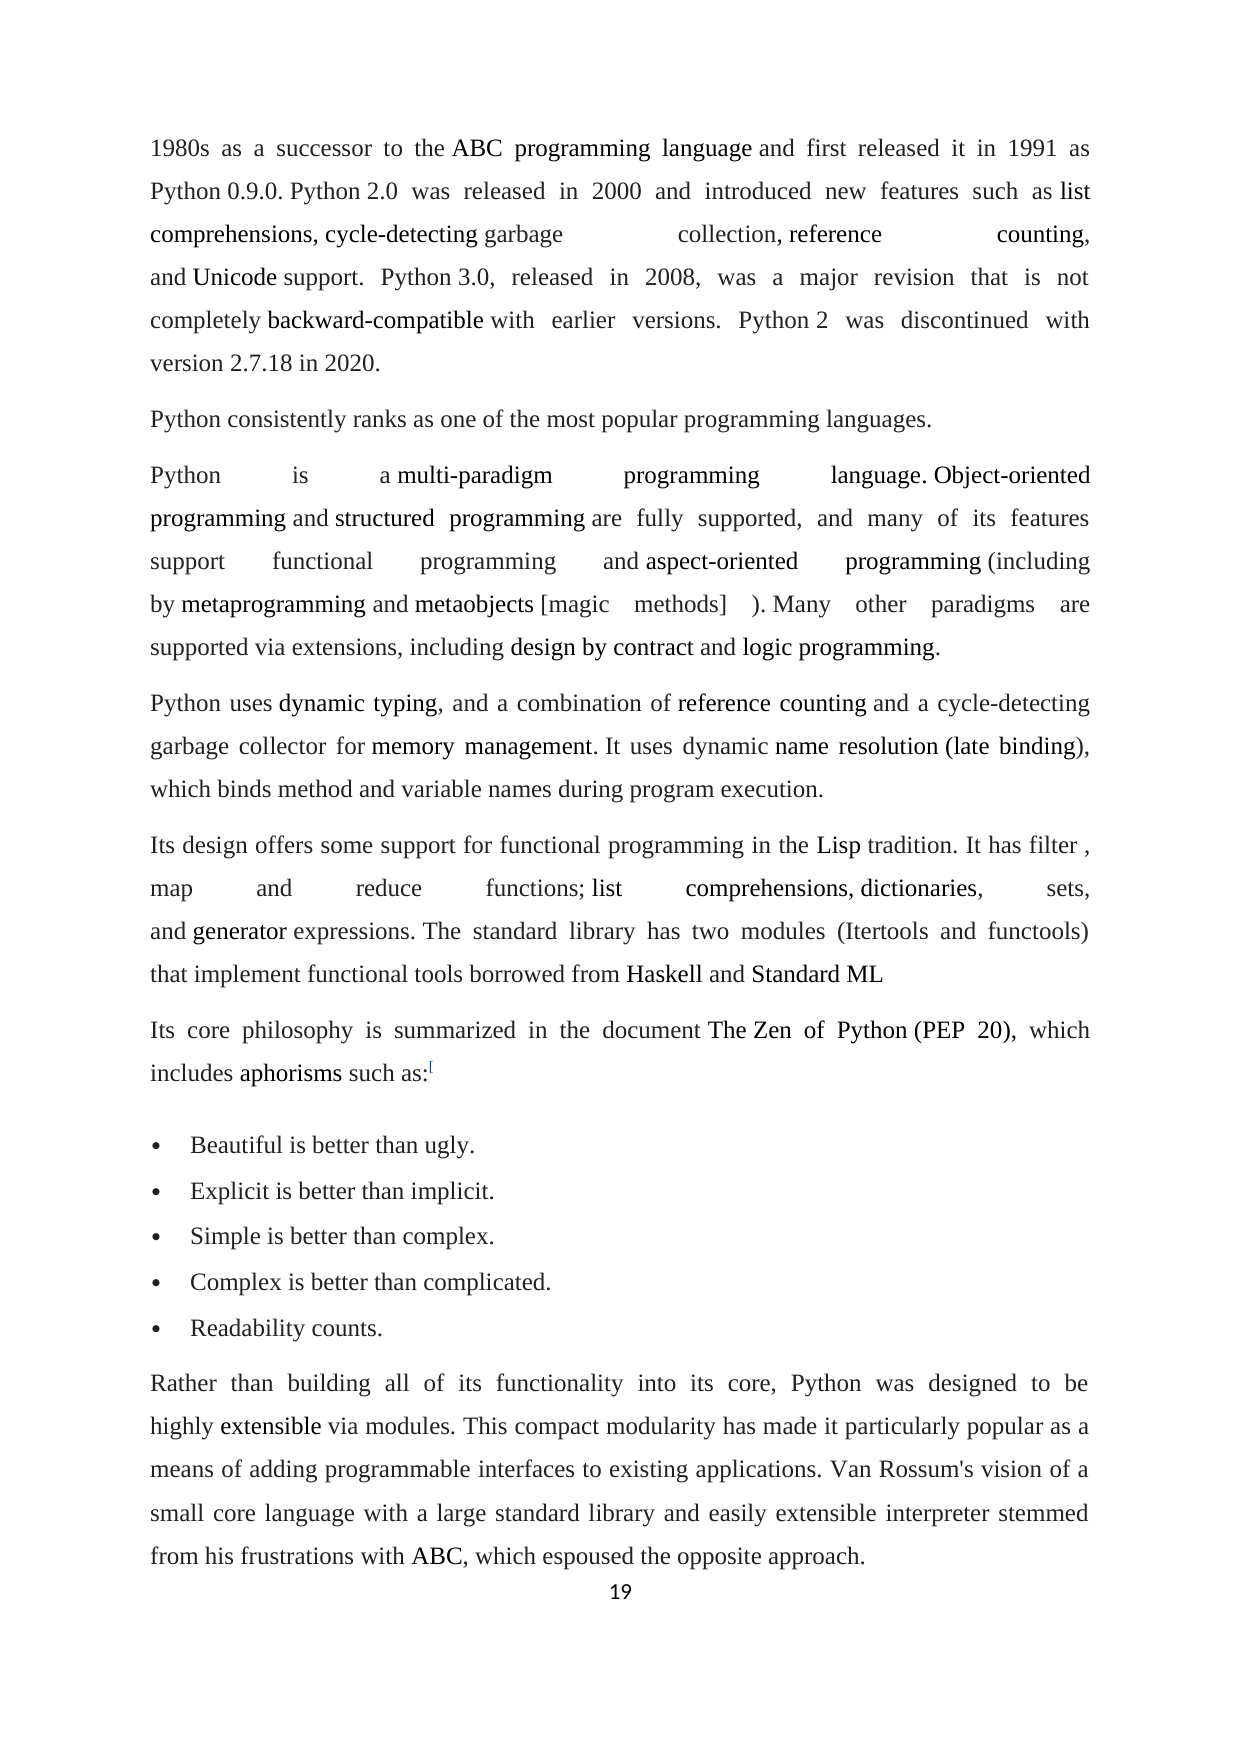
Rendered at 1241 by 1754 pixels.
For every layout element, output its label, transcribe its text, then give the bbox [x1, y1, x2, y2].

list Explicit is better than implicit. [152, 1176, 1090, 1204]
text Its design offers some support for functional programming in the Lisp tradition. It has filter , map and reduce functions; list comprehensions, dictionaries, sets, and generator expressions. The standard library has two modules (Itertools and functools) that implement functional tools borrowed from Haskell and Standard ML [150, 830, 1090, 988]
text Python uses dynamic typing, and a combination of reference counting and a cycle-detecting garbage collector for memory management. It uses dynamic name resolution (late binding), which binds method and variable names during program execution. [150, 688, 1090, 803]
text Rather than building all of its functionality into its core, Python was designed to be highly extensible via modules. This compact modularity has made it particularly popular as a means of adding programmable interfaces to existing applications. Van Rossum's vision of a small core language with a large standard library and easily extensible interpreter stemmed from his frustrations with ABC, which espoused the opposite approach. [150, 1368, 1090, 1569]
list Readability counts. [152, 1313, 1090, 1341]
text Python is a multi-paradigm programming language. Object-oriented programming and structured programming are fully supported, and many of its features support functional programming and aspect-oriented programming (including by metaprogramming and metaobjects [magic methods] ). Many other paradigms are supported via extensions, including design by contract and logic programming. [150, 460, 1090, 661]
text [150, 133, 1090, 377]
text Its core philosophy is summarized in the document The Zen of Python (PEP 20), which includes aphorisms such as:[ [150, 1015, 1090, 1087]
list Simple is better than complex. [152, 1221, 1090, 1250]
list Complex is better than complicated. [152, 1267, 1090, 1296]
list Beautiful is better than ugly. [152, 1130, 1090, 1159]
text Python consistently ranks as one of the most popular programming languages. [150, 404, 1090, 433]
